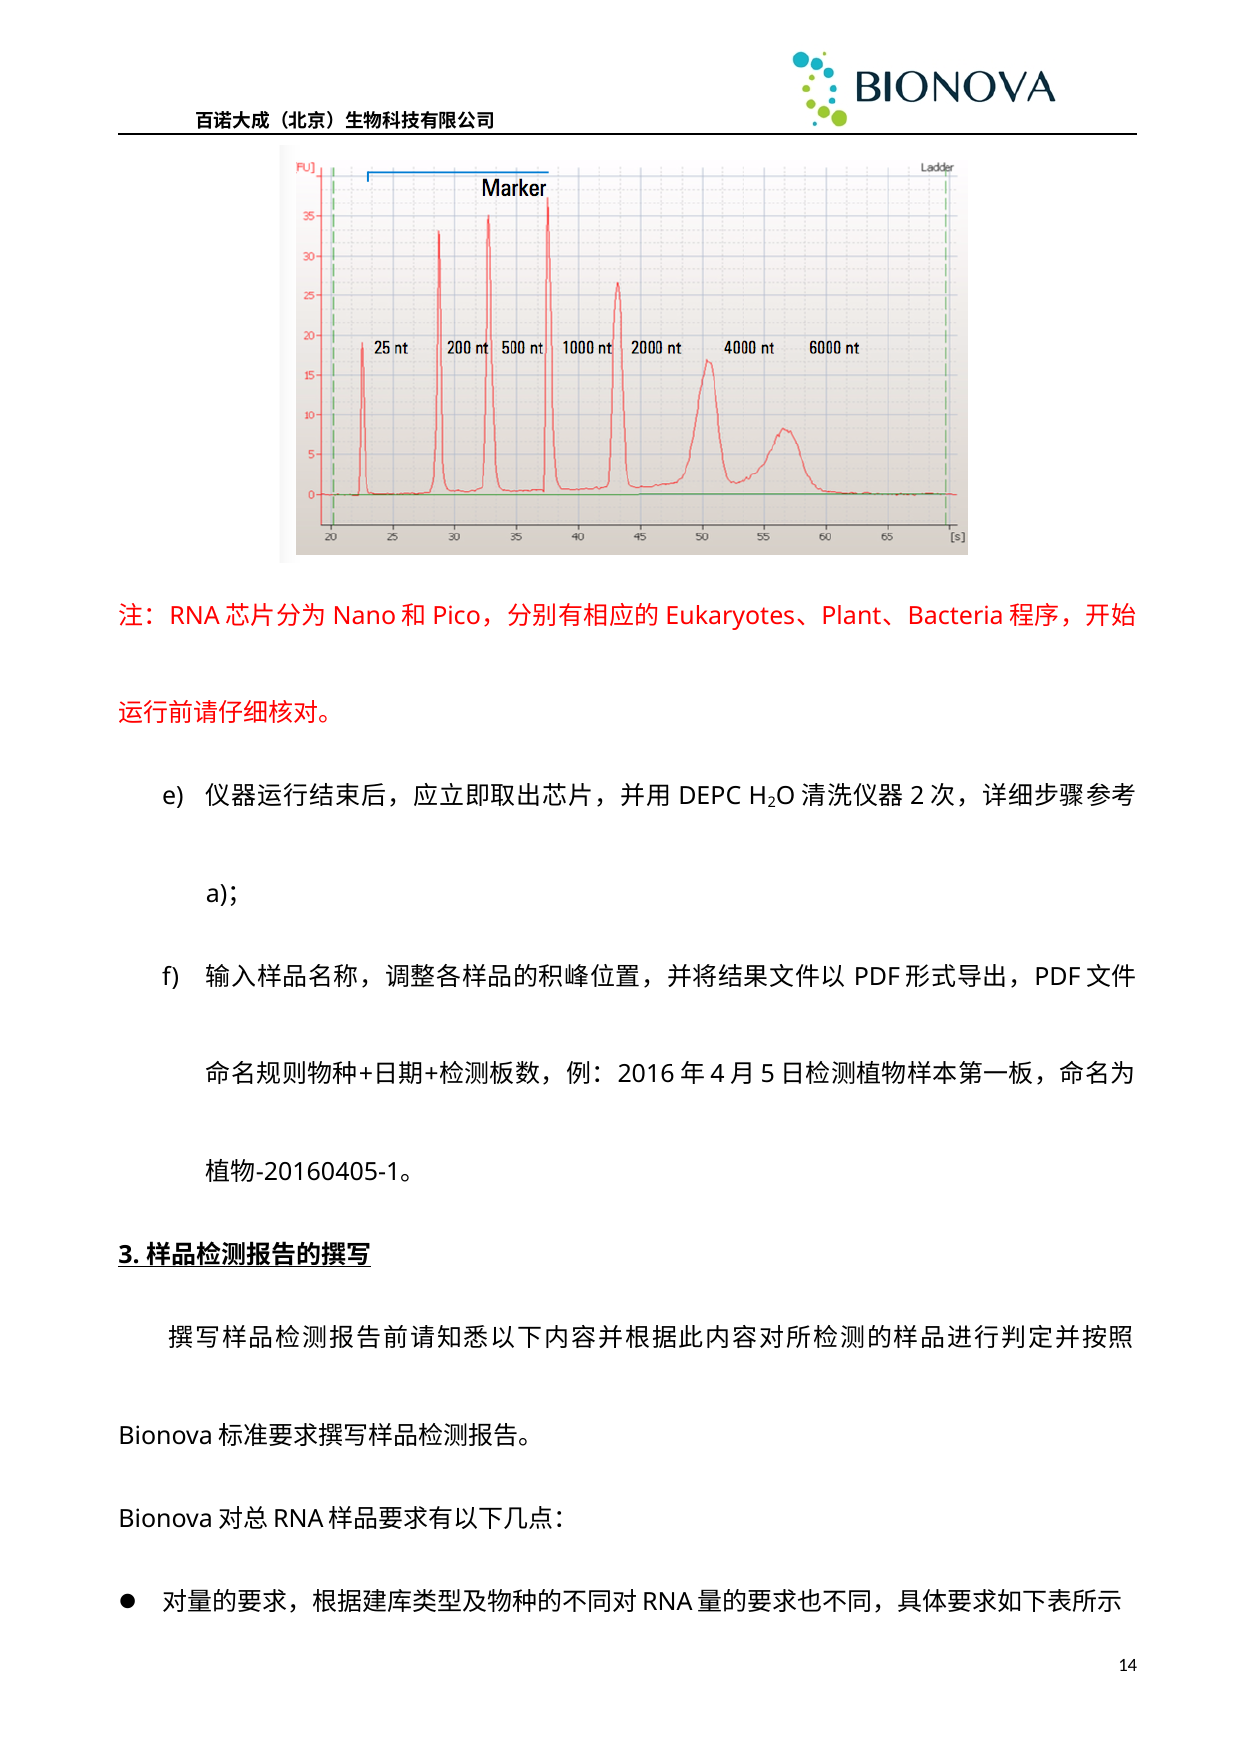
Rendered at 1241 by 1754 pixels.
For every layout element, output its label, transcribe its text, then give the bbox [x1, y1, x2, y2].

list 仪器运行结束后，应立即取出芯片，并用DEPC H2O清洗仪器2次，详细步骤参考a)； [162, 761, 1137, 924]
list 对量的要求，根据建库类型及物种的不同对RNA量的要求也不同，具体要求如下表所示 [118, 1567, 1137, 1632]
picture [279, 145, 976, 563]
picture [790, 44, 1061, 128]
text 注：RNA芯片分为Nano和Pico，分别有相应的Eukaryotes、Plant、Bacteria程序，开始运行前请仔细核对。 [118, 581, 1137, 743]
text 撰写样品检测报告前请知悉以下内容并根据此内容对所检测的样品进行判定并按照Bionova标准要求撰写样品检测报告。 [118, 1303, 1137, 1466]
list 输入样品名称，调整各样品的积峰位置，并将结果文件以PDF形式导出，PDF文件命名规则物种+日期+检测板数，例：2016年4月5日检测植物样本第一板，命名为植物-20160405-1。 [162, 942, 1137, 1202]
text Bionova对总RNA样品要求有以下几点： [118, 1484, 1137, 1549]
text 3. 样品检测报告的撰写 [118, 1220, 1137, 1285]
